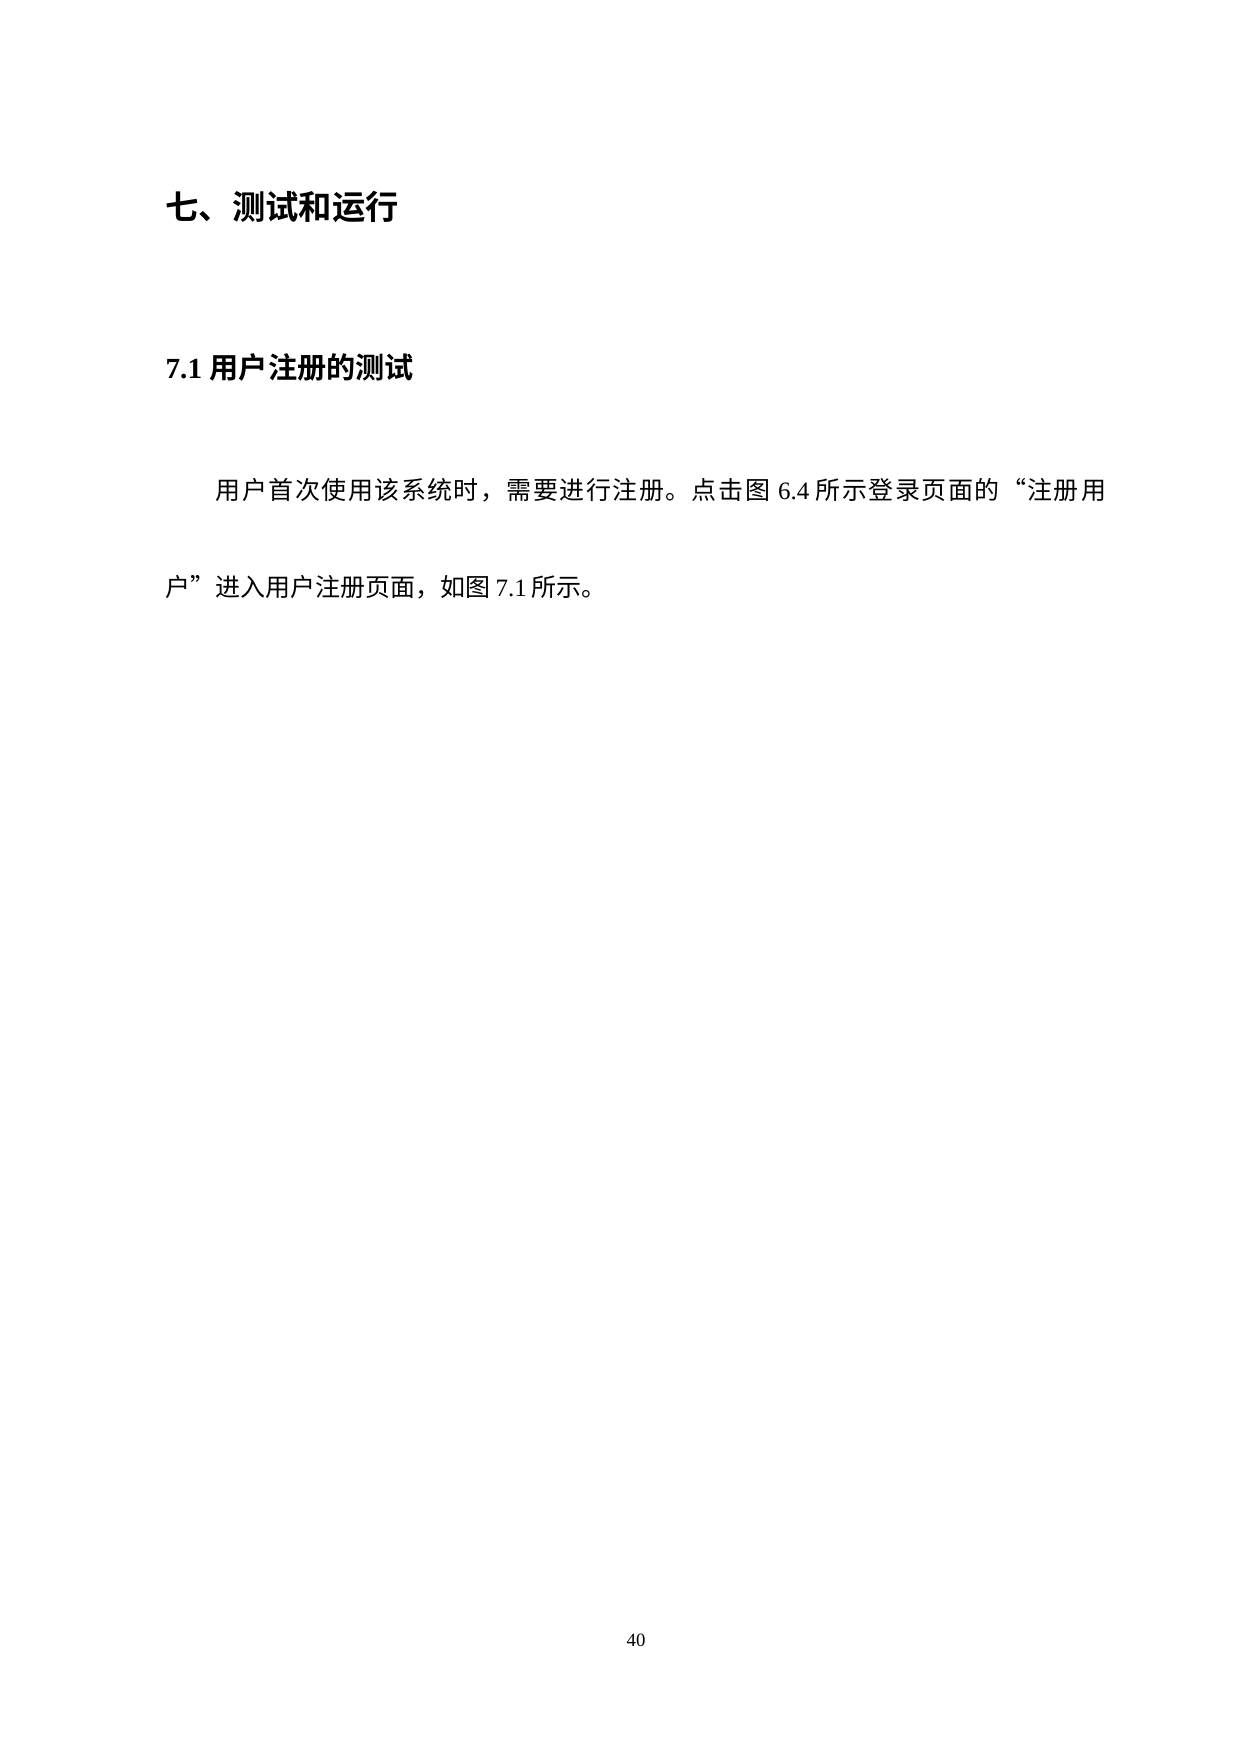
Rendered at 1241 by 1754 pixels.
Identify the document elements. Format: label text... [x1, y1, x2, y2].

subtitle 七、测试和运行 [165, 173, 1106, 238]
subtitle 7.1 用户注册的测试 [165, 333, 1106, 398]
text 用户首次使用该系统时，需要进行注册。点击图6.4所示登录页面的“注册用户”进入用户注册页面，如图7.1所示。 [165, 456, 1106, 618]
